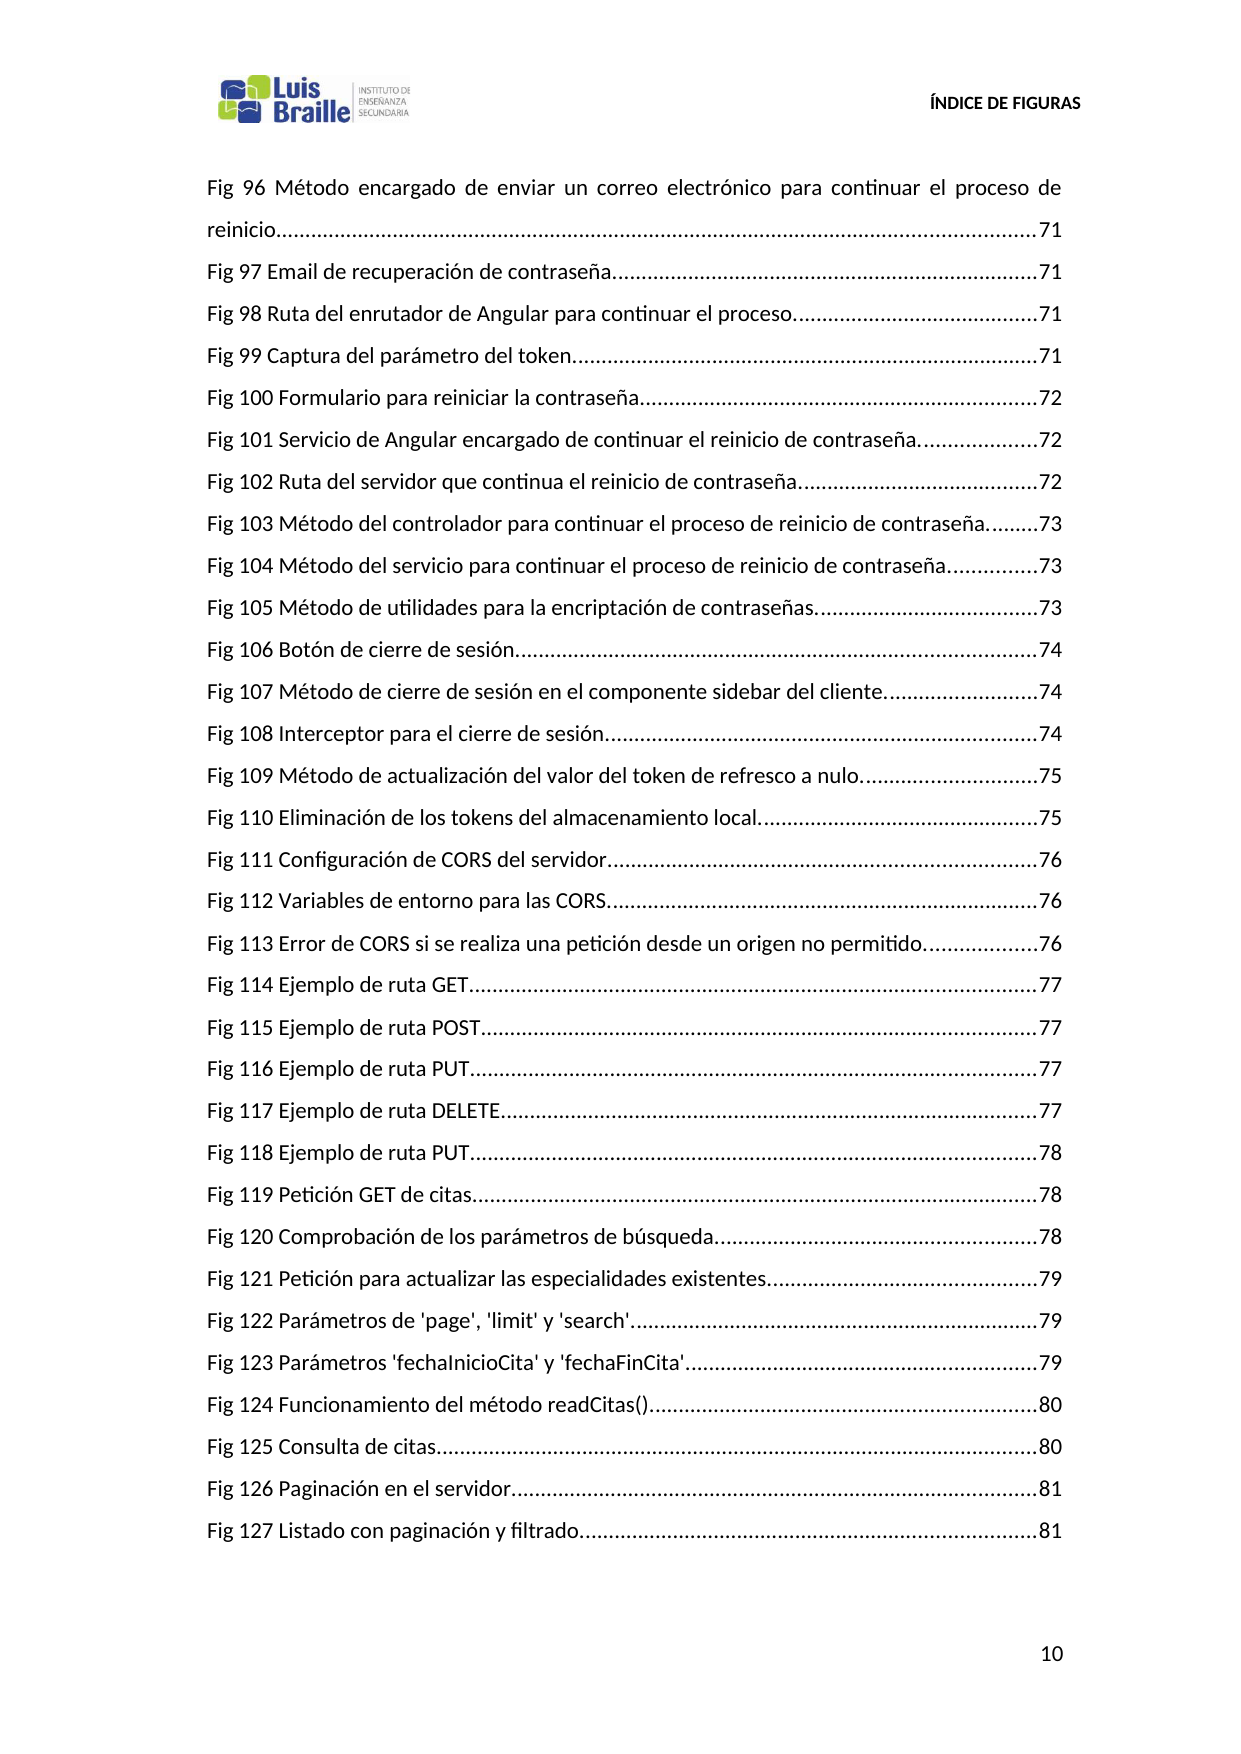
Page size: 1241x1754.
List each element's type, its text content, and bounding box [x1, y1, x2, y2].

text Fig 123 Parámetros 'fechaInicioCita' y 'fechaFinCita'. 79 [207, 1348, 1063, 1376]
text Fig 117 Ejemplo de ruta DELETE. 77 [207, 1097, 1063, 1124]
text Fig 118 Ejemplo de ruta PUT. 78 [207, 1138, 1063, 1167]
text Fig 120 Comprobación de los parámetros de búsqueda. 78 [207, 1222, 1063, 1251]
text Fig 109 Método de actualización del valor del token de refresco a nulo. 75 [207, 761, 1063, 789]
text Fig 115 Ejemplo de ruta POST. 77 [207, 1013, 1063, 1041]
text Fig 111 Configuración de CORS del servidor. 76 [207, 845, 1063, 873]
text Fig 114 Ejemplo de ruta GET. 77 [207, 971, 1063, 999]
text Fig 116 Ejemplo de ruta PUT. 77 [207, 1054, 1063, 1083]
text Fig 98 Ruta del enrutador de Angular para continuar el proceso. 71 [207, 299, 1063, 327]
text Fig 126 Paginación en el servidor. 81 [207, 1474, 1063, 1502]
text Fig 124 Funcionamiento del método readCitas(). 80 [207, 1390, 1063, 1418]
text Fig 103 Método del controlador para continuar el proceso de reinicio de contraseña. 73 [207, 509, 1063, 537]
text Fig 97 Email de recuperación de contraseña. 71 [207, 257, 1063, 285]
text Fig 96 Método encargado de enviar un correo electrónico para continuar el proceso de reinicio. 71 [207, 173, 1063, 243]
text Fig 127 Listado con paginación y filtrado. 81 [207, 1516, 1063, 1544]
text Fig 110 Eliminación de los tokens del almacenamiento local. 75 [207, 803, 1063, 831]
text Fig 122 Parámetros de 'page', 'limit' y 'search'. 79 [207, 1306, 1063, 1334]
text Fig 104 Método del servicio para continuar el proceso de reinicio de contraseña. 73 [207, 551, 1063, 579]
text Fig 102 Ruta del servidor que continua el reinicio de contraseña. 72 [207, 467, 1063, 495]
text Fig 106 Botón de cierre de sesión. 74 [207, 635, 1063, 663]
text Fig 101 Servicio de Angular encargado de continuar el reinicio de contraseña. 72 [207, 425, 1063, 453]
text Fig 113 Error de CORS si se realiza una petición desde un origen no permitido. 76 [207, 929, 1063, 957]
text Fig 108 Interceptor para el cierre de sesión. 74 [207, 719, 1063, 747]
text Fig 107 Método de cierre de sesión en el componente sidebar del cliente. 74 [207, 677, 1063, 705]
text Fig 100 Formulario para reiniciar la contraseña. 72 [207, 383, 1063, 411]
text Fig 121 Petición para actualizar las especialidades existentes. 79 [207, 1264, 1063, 1292]
text Fig 119 Petición GET de citas. 78 [207, 1181, 1063, 1208]
text Fig 99 Captura del parámetro del token. 71 [207, 341, 1063, 369]
text Fig 105 Método de utilidades para la encriptación de contraseñas. 73 [207, 593, 1063, 621]
text Fig 112 Variables de entorno para las CORS. 76 [207, 887, 1063, 915]
text Fig 125 Consulta de citas. 80 [207, 1432, 1063, 1460]
